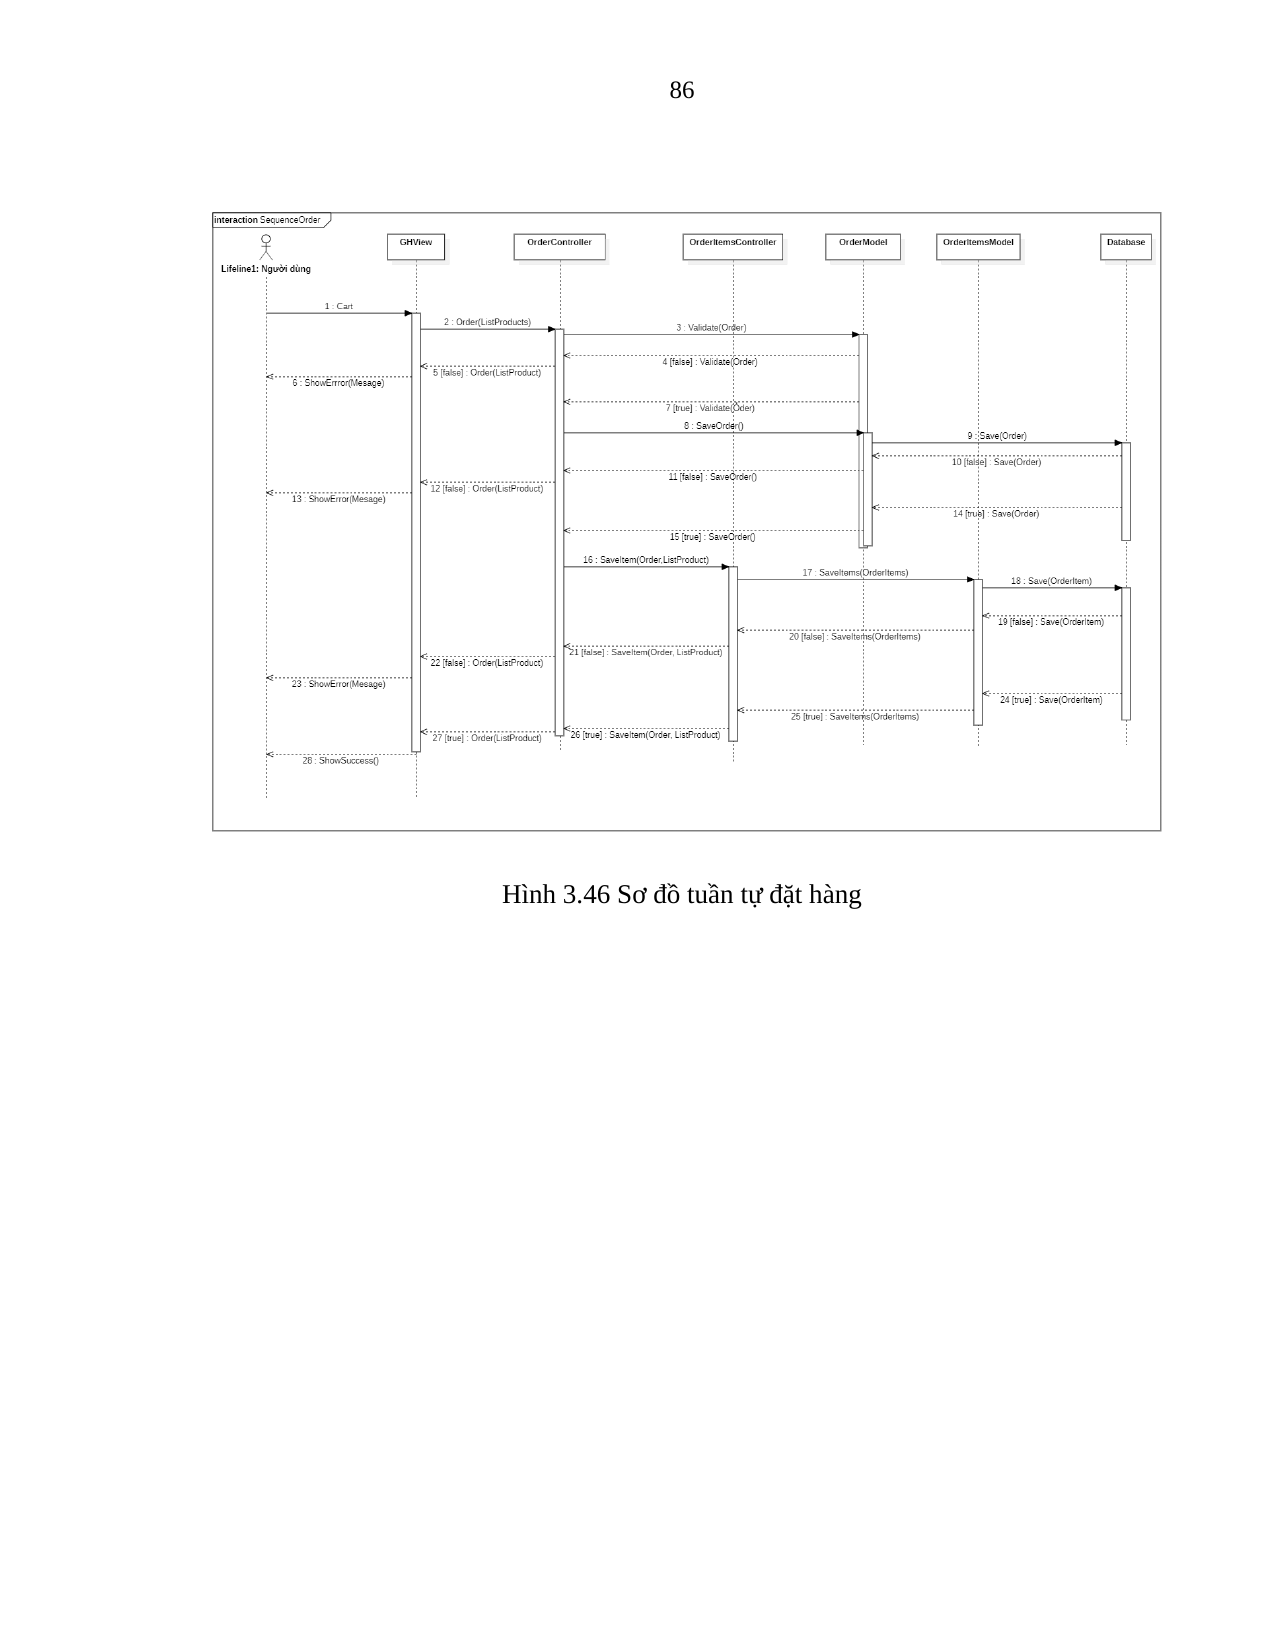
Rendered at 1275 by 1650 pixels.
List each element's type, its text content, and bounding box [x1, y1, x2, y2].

picture [206, 206, 1187, 857]
